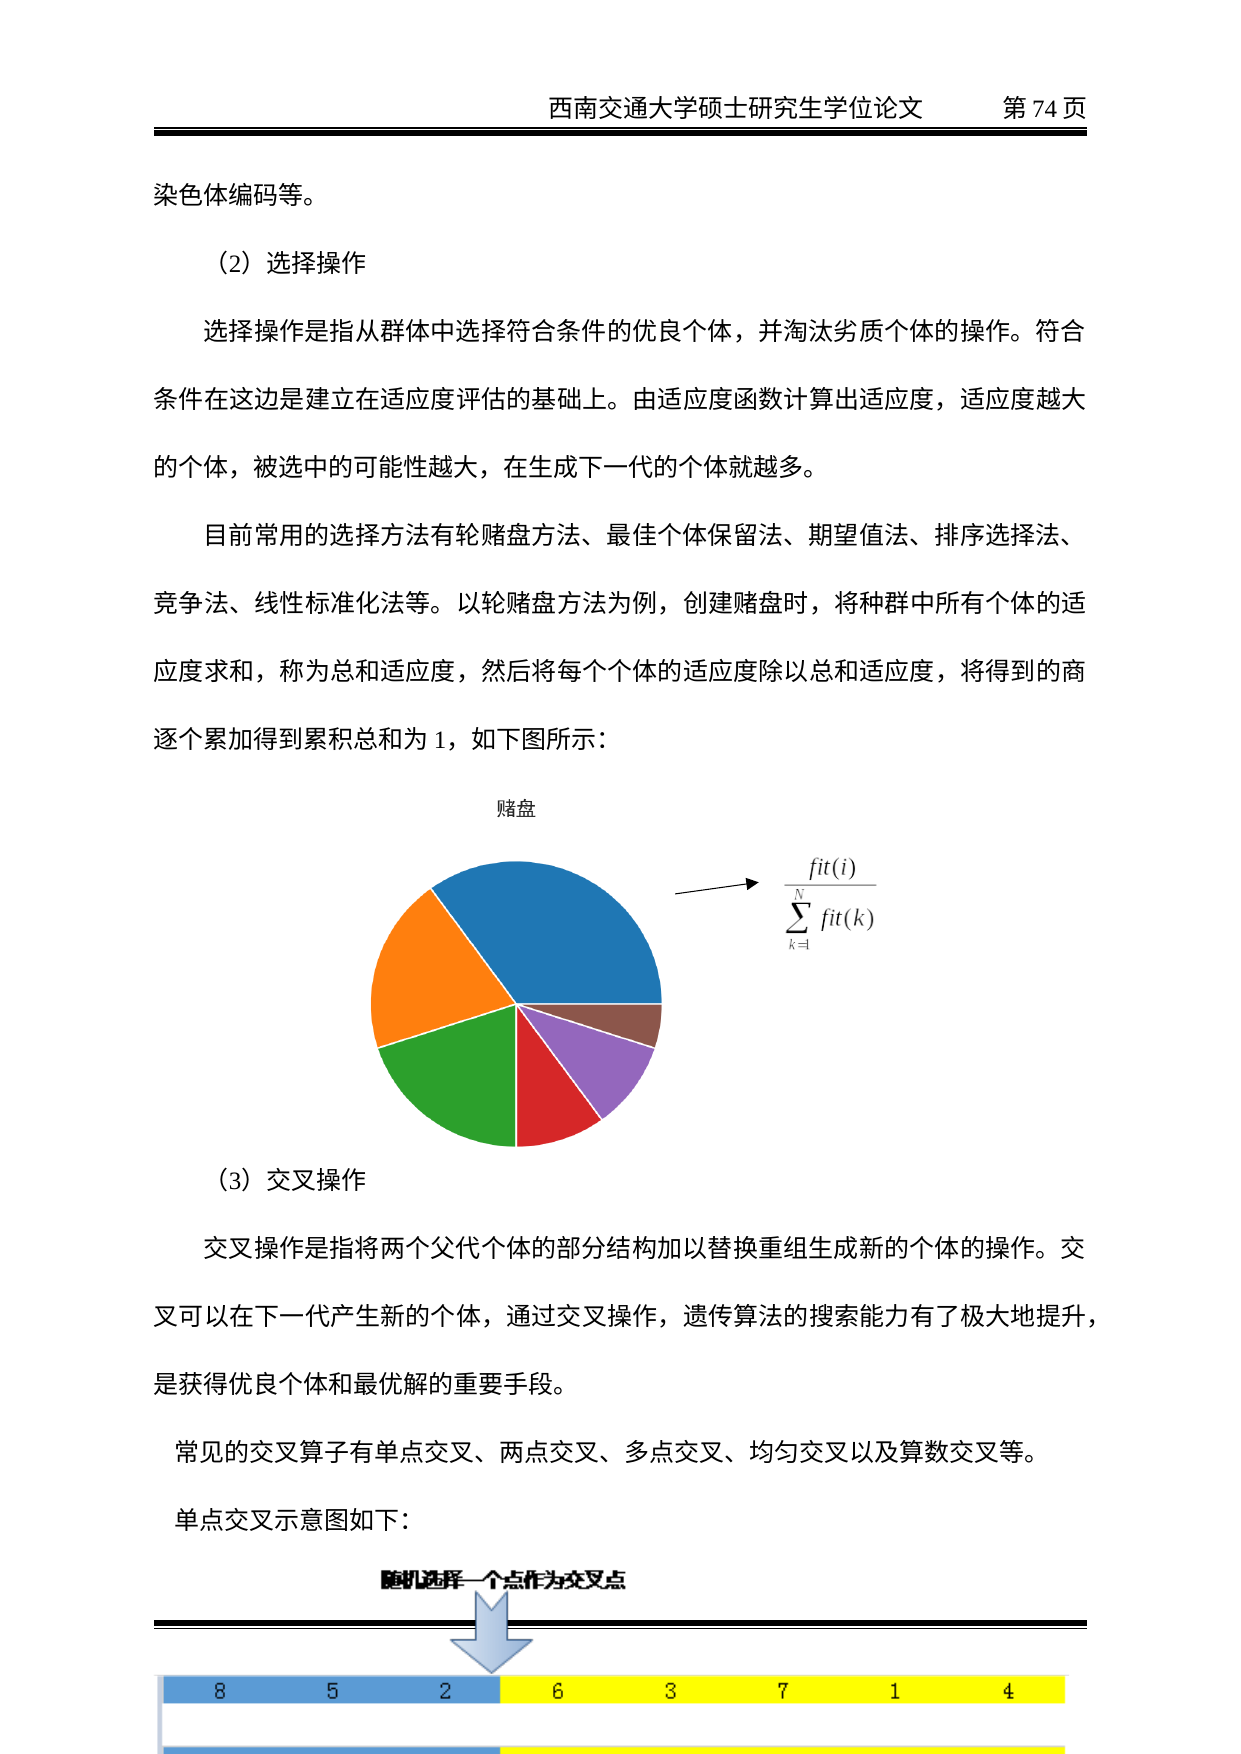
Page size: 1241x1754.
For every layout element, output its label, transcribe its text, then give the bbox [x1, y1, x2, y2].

text （3）交叉操作 [153, 1145, 1087, 1213]
text 交叉操作是指将两个父代个体的部分结构加以替换重组生成新的个体的操作。交叉可以在下一代产生新的个体，通过交叉操作，遗传算法的搜索能力有了极大地提升，是获得优良个体和最优解的重要手段。 [153, 1213, 1087, 1416]
text 单点交叉示意图如下： [153, 1484, 1087, 1552]
picture [153, 1558, 1070, 1754]
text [153, 160, 1087, 228]
picture [361, 788, 675, 1153]
text 选择操作是指从群体中选择符合条件的优良个体，并淘汰劣质个体的操作。符合条件在这边是建立在适应度评估的基础上。由适应度函数计算出适应度，适应度越大的个体，被选中的可能性越大，在生成下一代的个体就越多。 [153, 296, 1087, 499]
text （2）选择操作 [153, 228, 1087, 296]
text 目前常用的选择方法有轮赌盘方法、最佳个体保留法、期望值法、排序选择法、竞争法、线性标准化法等。以轮赌盘方法为例，创建赌盘时，将种群中所有个体的适应度求和，称为总和适应度，然后将每个个体的适应度除以总和适应度，将得到的商逐个累加得到累积总和为1，如下图所示： [153, 499, 1087, 771]
text 常见的交叉算子有单点交叉、两点交叉、多点交叉、均匀交叉以及算数交叉等。 [153, 1416, 1087, 1484]
